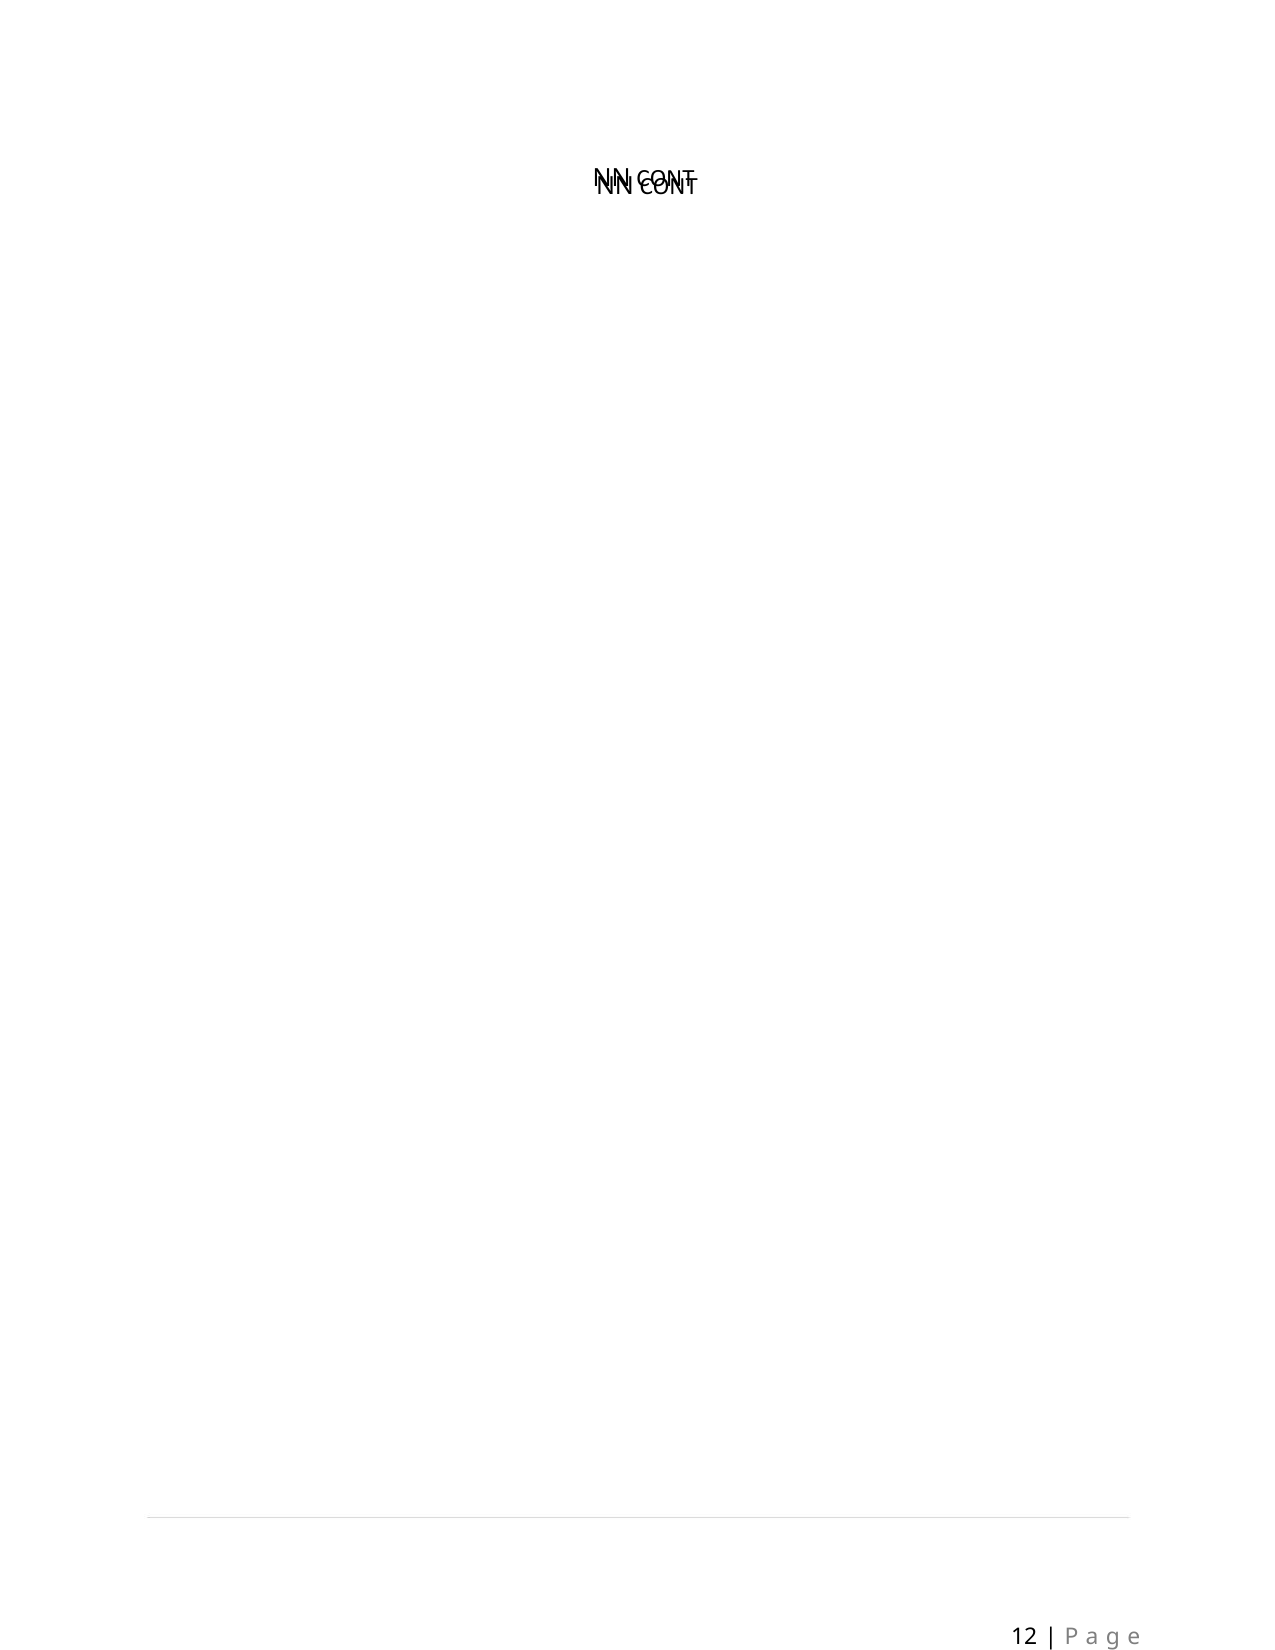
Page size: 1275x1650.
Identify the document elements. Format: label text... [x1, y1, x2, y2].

text NN CONT [592, 162, 1150, 193]
picture [144, 1513, 1131, 1520]
text 12 | P a g e [1011, 1622, 1143, 1650]
text NN CONT [596, 170, 1153, 201]
